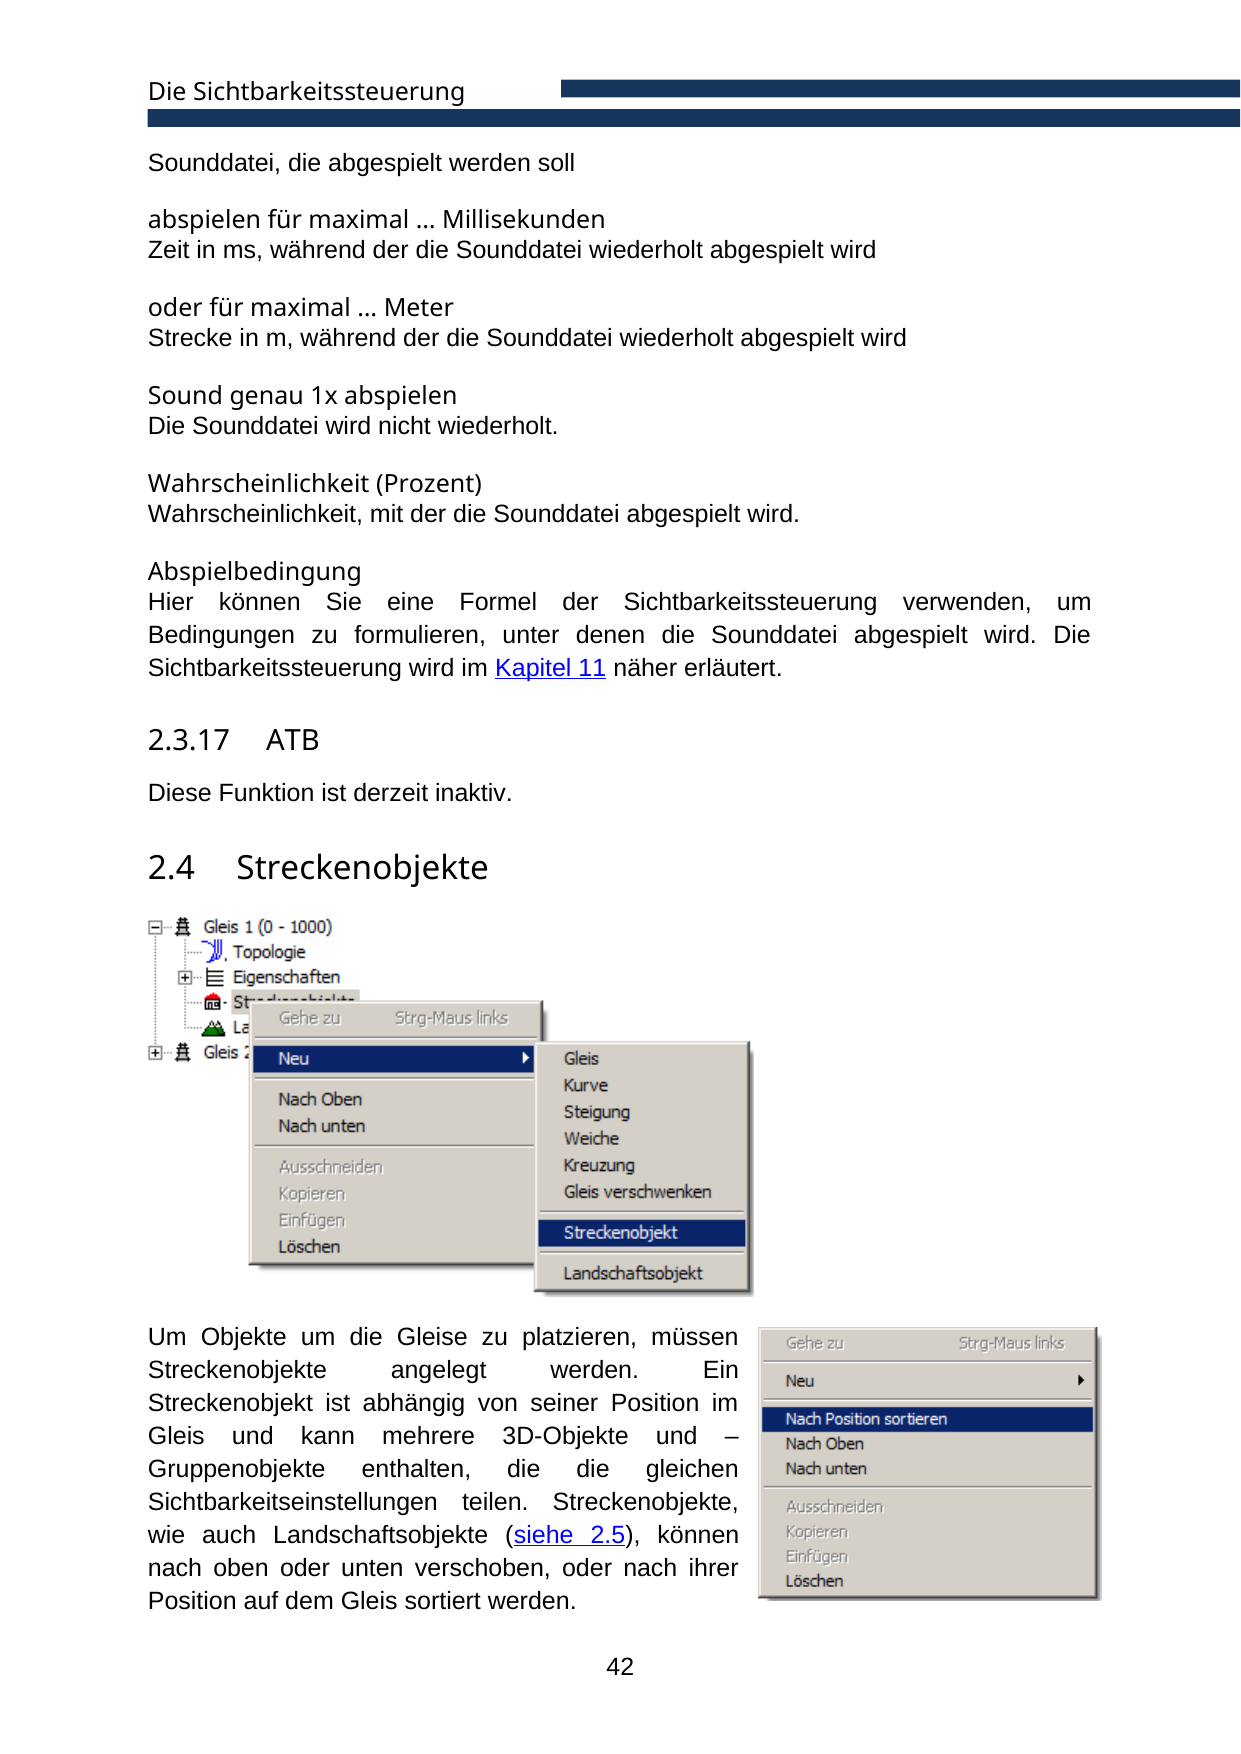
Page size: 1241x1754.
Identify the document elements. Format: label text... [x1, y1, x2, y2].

subtitle ATB [148, 719, 1093, 759]
text Sound genau 1x abspielen [148, 377, 1093, 411]
text Sounddatei, die abgespielt werden soll [148, 148, 1093, 176]
text Wahrscheinlichkeit (Prozent) [148, 465, 1093, 499]
picture [758, 1327, 1101, 1599]
text Die Sounddatei wird nicht wiederholt. [148, 411, 1093, 440]
text Diese Funktion ist derzeit inaktiv. [148, 778, 1093, 806]
text Wahrscheinlichkeit, mit der die Sounddatei abgespielt wird. [148, 499, 1093, 528]
picture [147, 917, 754, 1297]
text Hier können Sie eine Formel der Sichtbarkeitssteuerung verwenden, um Bedingungen zu formulieren, unter denen die Sounddatei abgespielt wird. Die Sichtbarkeitssteuerung wird im Kapitel 11 näher erläutert. [148, 587, 1093, 682]
text Strecke in m, während der die Sounddatei wiederholt abgespielt wird [148, 323, 1093, 352]
text Abspielbedingung [148, 553, 1093, 587]
text abspielen für maximal … Millisekunden [148, 201, 1093, 236]
subtitle Streckenobjekte [148, 844, 1093, 889]
text Zeit in ms, während der die Sounddatei wiederholt abgespielt wird [148, 236, 1093, 264]
text oder für maximal … Meter [148, 289, 1093, 323]
